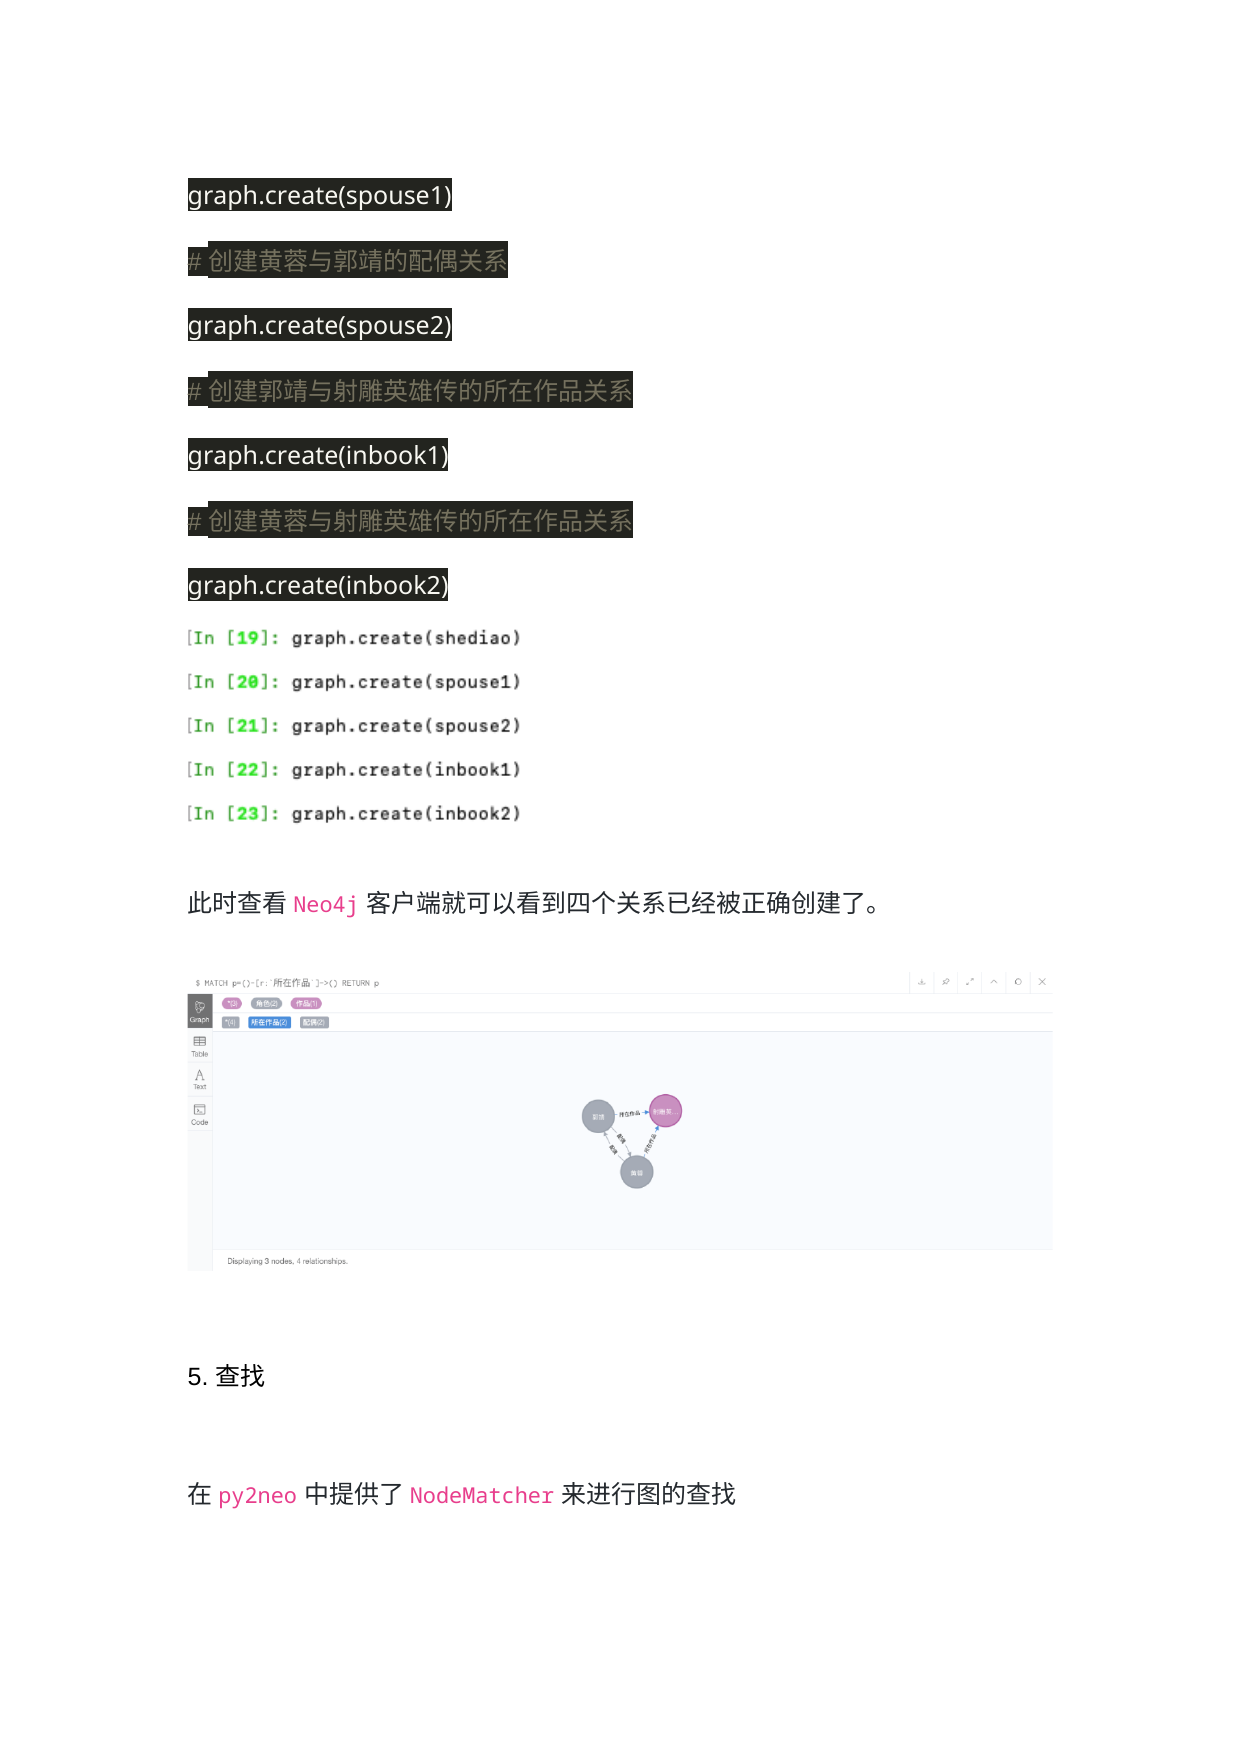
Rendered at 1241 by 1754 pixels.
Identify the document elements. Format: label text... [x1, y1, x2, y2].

picture [187, 627, 546, 834]
text # 创建黄蓉与射雕英雄传的所在作品关系 [187, 487, 1053, 552]
text # 创建黄蓉与郭靖的配偶关系 [187, 227, 1053, 292]
text graph.create(spouse1) [187, 162, 1053, 227]
text graph.create(inbook1) [187, 422, 1053, 487]
text graph.create(inbook2) [187, 552, 1053, 617]
subtitle 5. 查找 [187, 1342, 1053, 1407]
text 此时查看 Neo4j 客户端就可以看到四个关系已经被正确创建了。 [187, 869, 1053, 934]
text graph.create(spouse2) [187, 292, 1053, 357]
text # 创建郭靖与射雕英雄传的所在作品关系 [187, 357, 1053, 422]
text 在 py2neo 中提供了 NodeMatcher 来进行图的查找 [187, 1461, 1053, 1526]
picture [187, 972, 1053, 1271]
